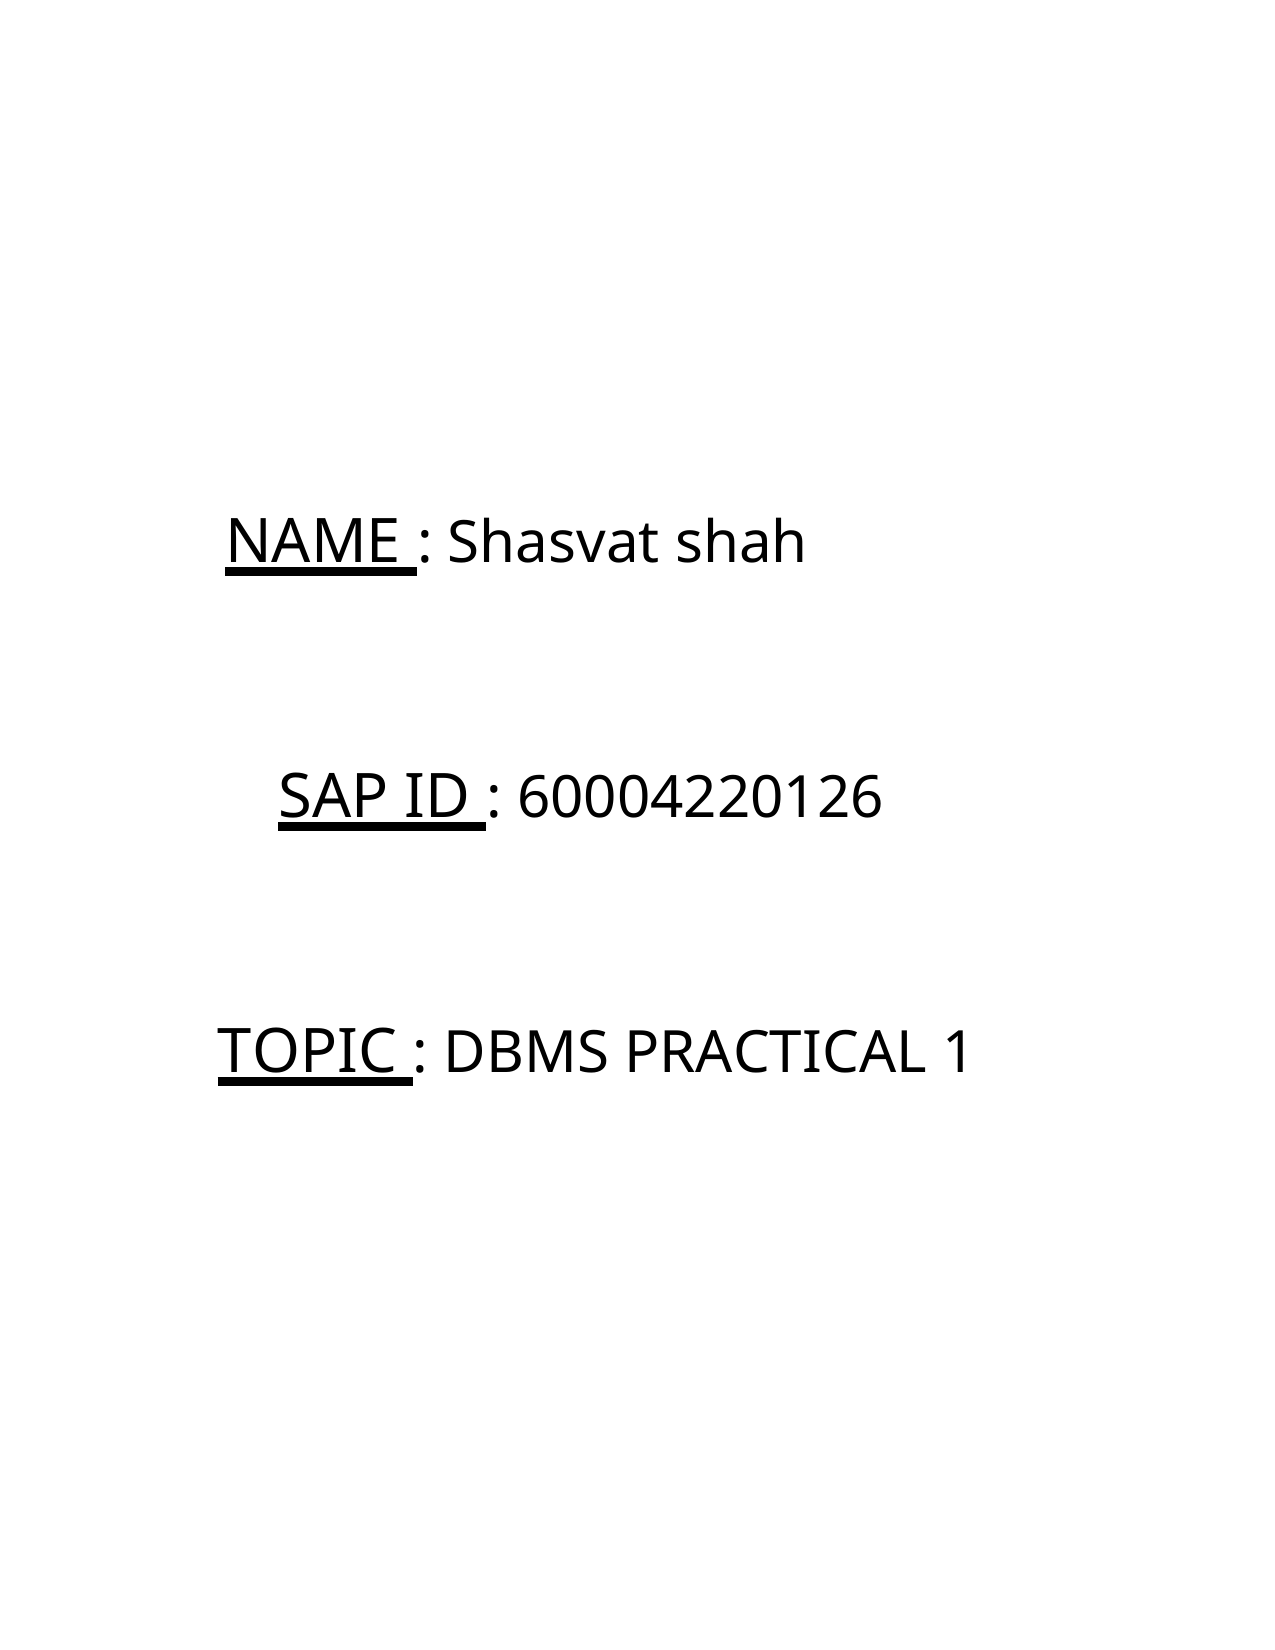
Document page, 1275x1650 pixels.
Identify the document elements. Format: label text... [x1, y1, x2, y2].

text NAME : Shasvat shah [225, 504, 1275, 577]
text TOPIC : DBMS PRACTICAL 1 [218, 1014, 1275, 1087]
text SAP ID : 60004220126 [278, 759, 1275, 832]
